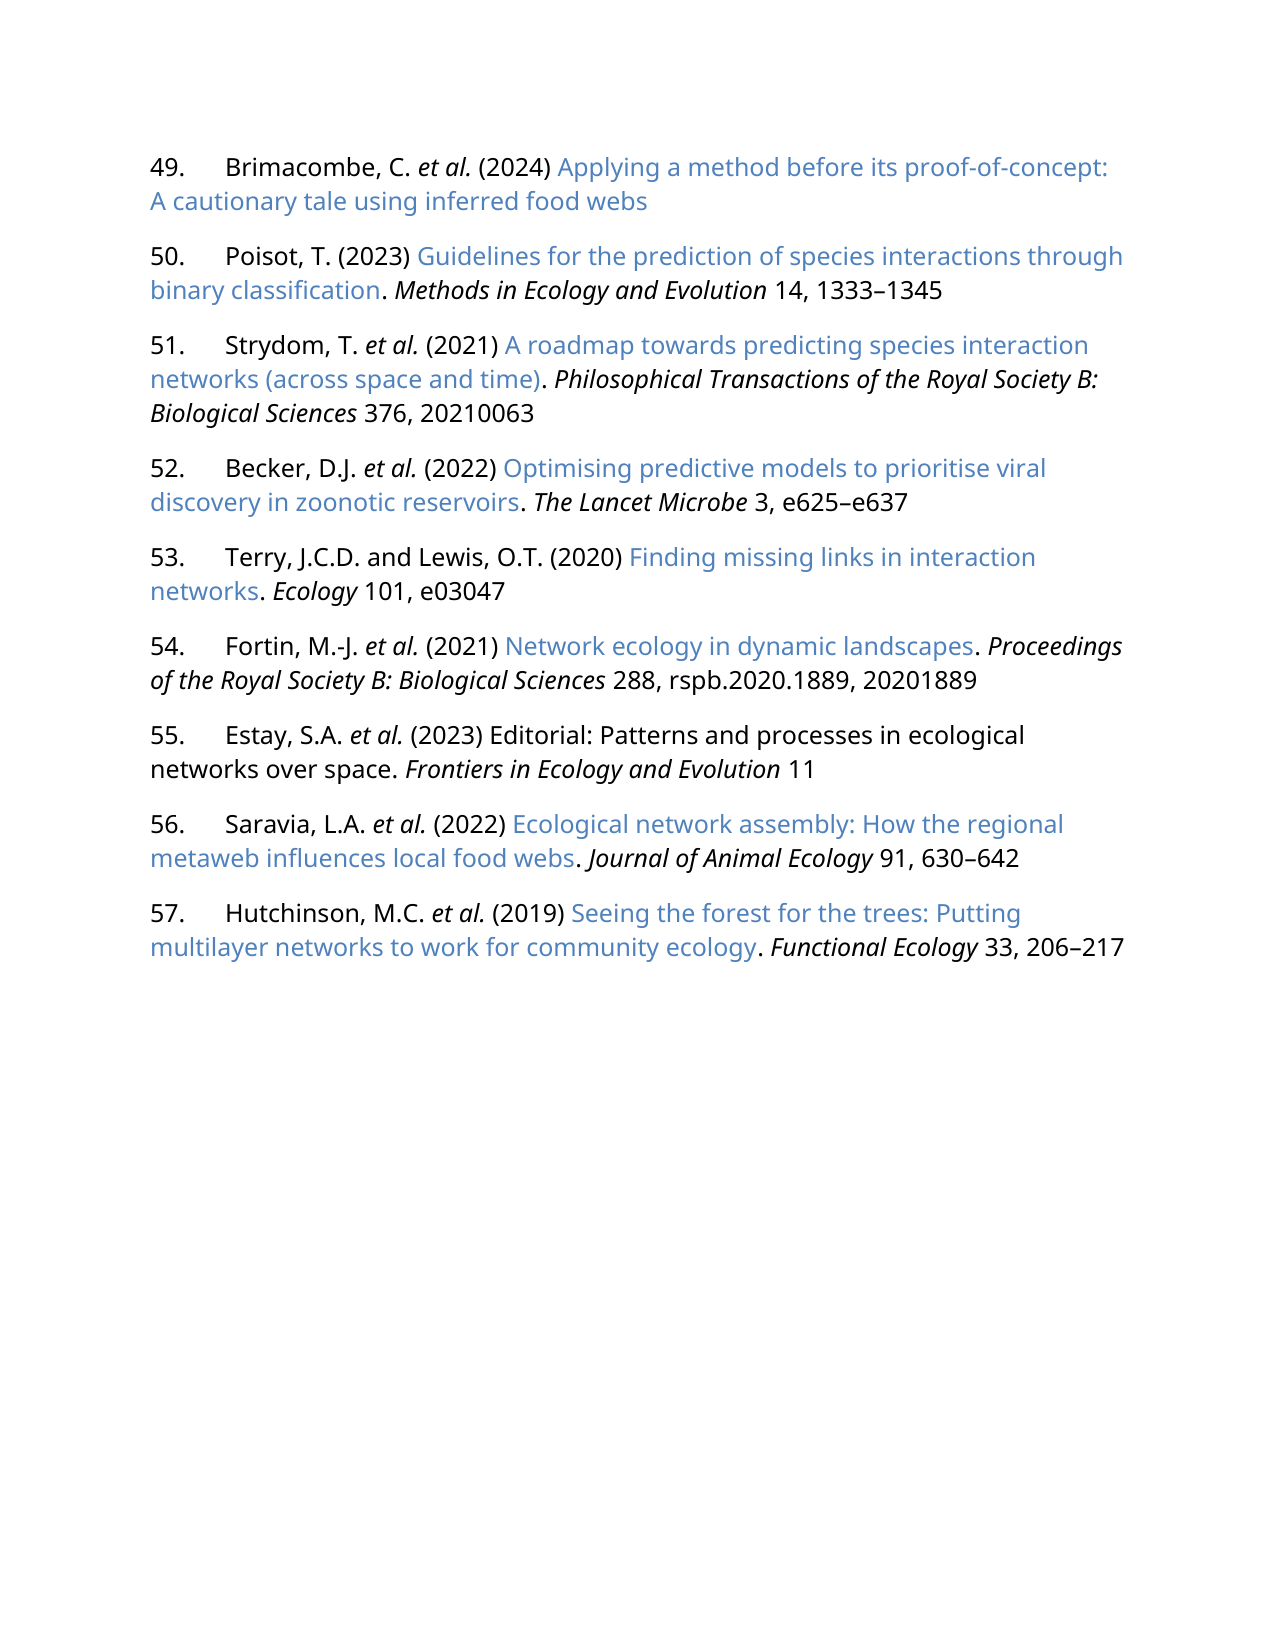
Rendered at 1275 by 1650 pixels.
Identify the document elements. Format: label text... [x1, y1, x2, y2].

text 50. Poisot, T. (2023) Guidelines for the prediction of species interactions through binary classification. Methods in Ecology and Evolution 14, 1333–1345 [150, 239, 1125, 307]
text 56. Saravia, L.A. et al. (2022) Ecological network assembly: How the regional metaweb influences local food webs. Journal of Animal Ecology 91, 630–642 [150, 807, 1125, 875]
text 51. Strydom, T. et al. (2021) A roadmap towards predicting species interaction networks (across space and time). Philosophical Transactions of the Royal Society B: Biological Sciences 376, 20210063 [150, 328, 1125, 430]
text 52. Becker, D.J. et al. (2022) Optimising predictive models to prioritise viral discovery in zoonotic reservoirs. The Lancet Microbe 3, e625–e637 [150, 451, 1125, 519]
text 55. Estay, S.A. et al. (2023) Editorial: Patterns and processes in ecological networks over space. Frontiers in Ecology and Evolution 11 [150, 718, 1125, 786]
text 53. Terry, J.C.D. and Lewis, O.T. (2020) Finding missing links in interaction networks. Ecology 101, e03047 [150, 540, 1125, 608]
text 54. Fortin, M.-J. et al. (2021) Network ecology in dynamic landscapes. Proceedings of the Royal Society B: Biological Sciences 288, rspb.2020.1889, 20201889 [150, 629, 1125, 697]
text 49. Brimacombe, C. et al. (2024) Applying a method before its proof-of-concept: A cautionary tale using inferred food webs [150, 150, 1125, 218]
text 57. Hutchinson, M.C. et al. (2019) Seeing the forest for the trees: Putting multilayer networks to work for community ecology. Functional Ecology 33, 206–217 [150, 896, 1125, 964]
